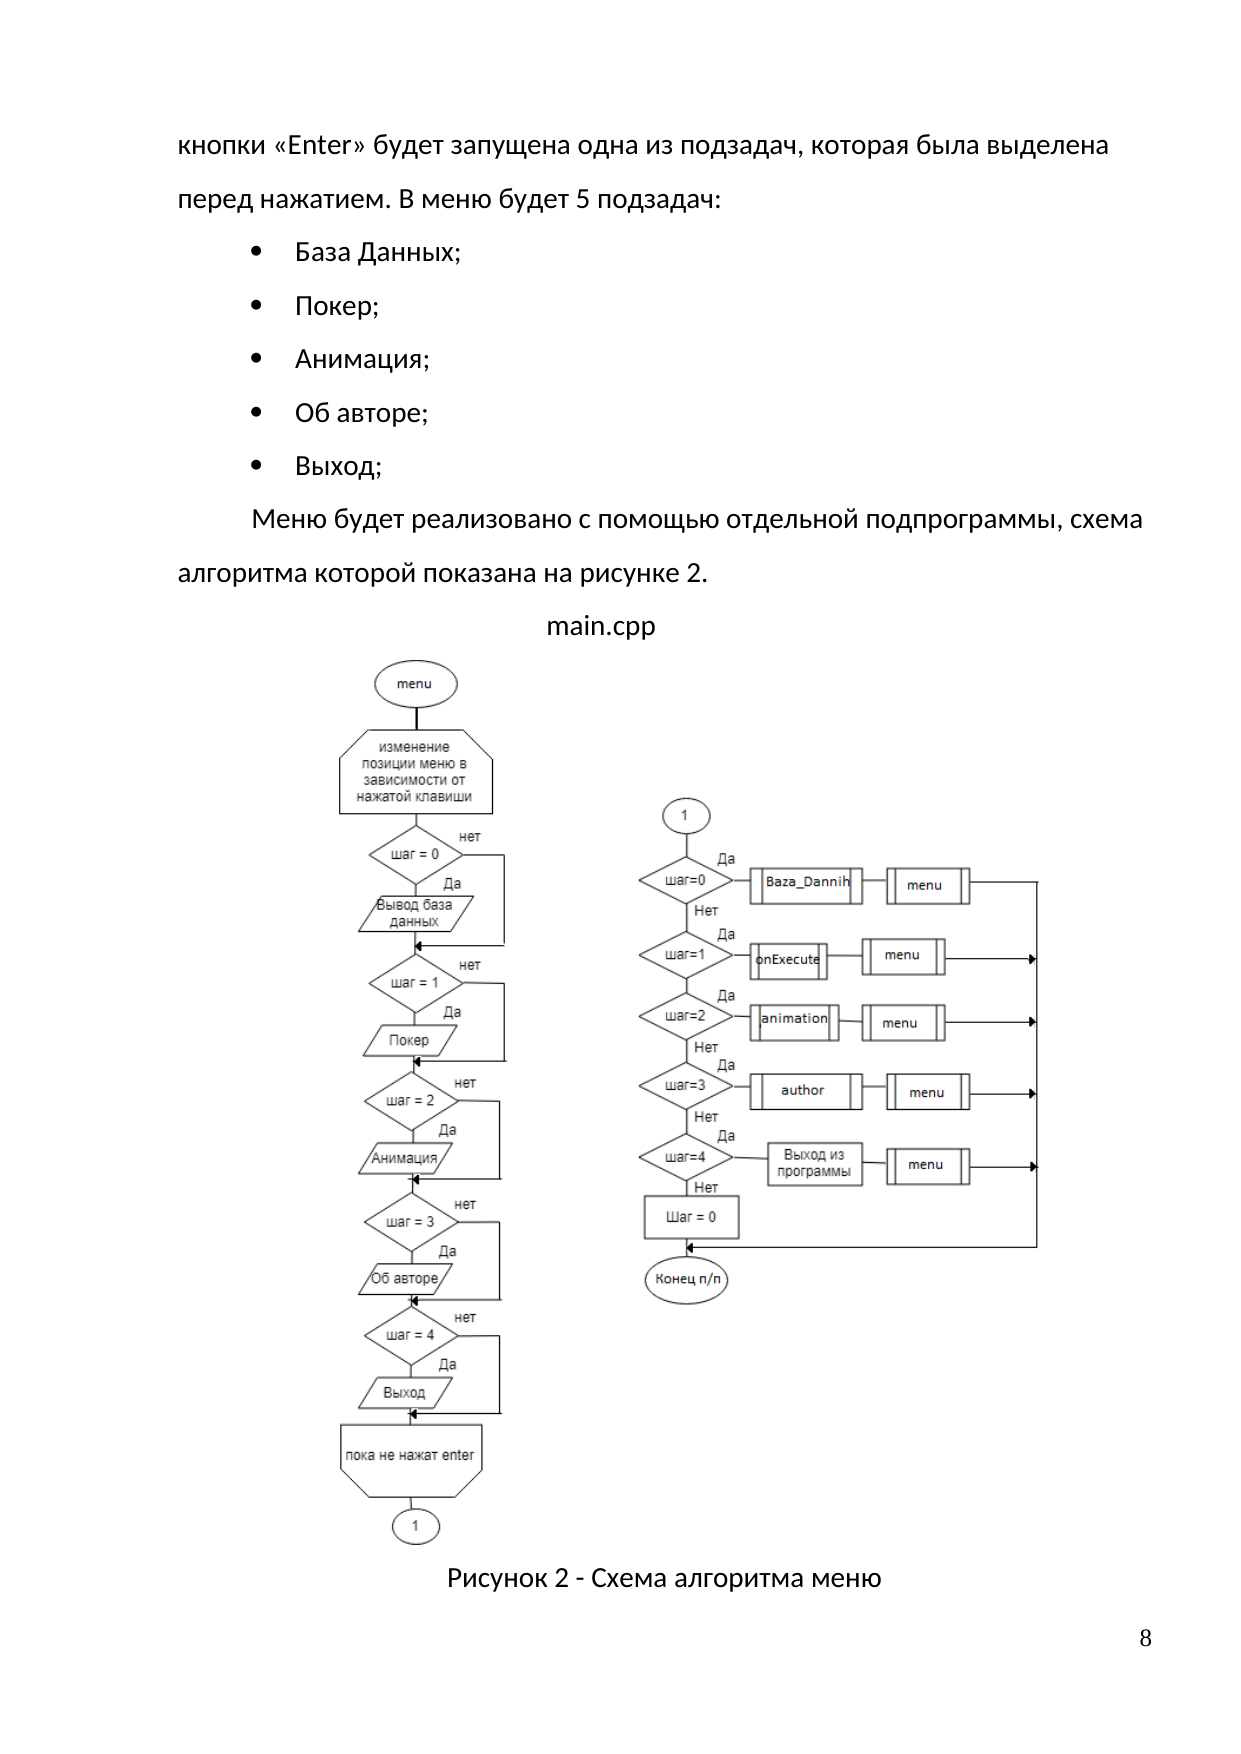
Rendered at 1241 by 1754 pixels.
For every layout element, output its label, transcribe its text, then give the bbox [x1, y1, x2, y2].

text main.cpp [177, 607, 1152, 643]
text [177, 126, 1152, 216]
text Меню будет реализовано с помощью отдельной подпрограммы, схема алгоритма которой показана на рисунке 2. [177, 501, 1152, 589]
picture [251, 660, 1108, 1545]
list База Данных; [251, 233, 1152, 269]
list Об авторе; [251, 394, 1152, 429]
list Покер; [251, 287, 1152, 322]
list Анимация; [251, 340, 1152, 376]
list Выход; [251, 447, 1152, 483]
text Рисунок 2 - Схема алгоритма меню [177, 1559, 1152, 1595]
